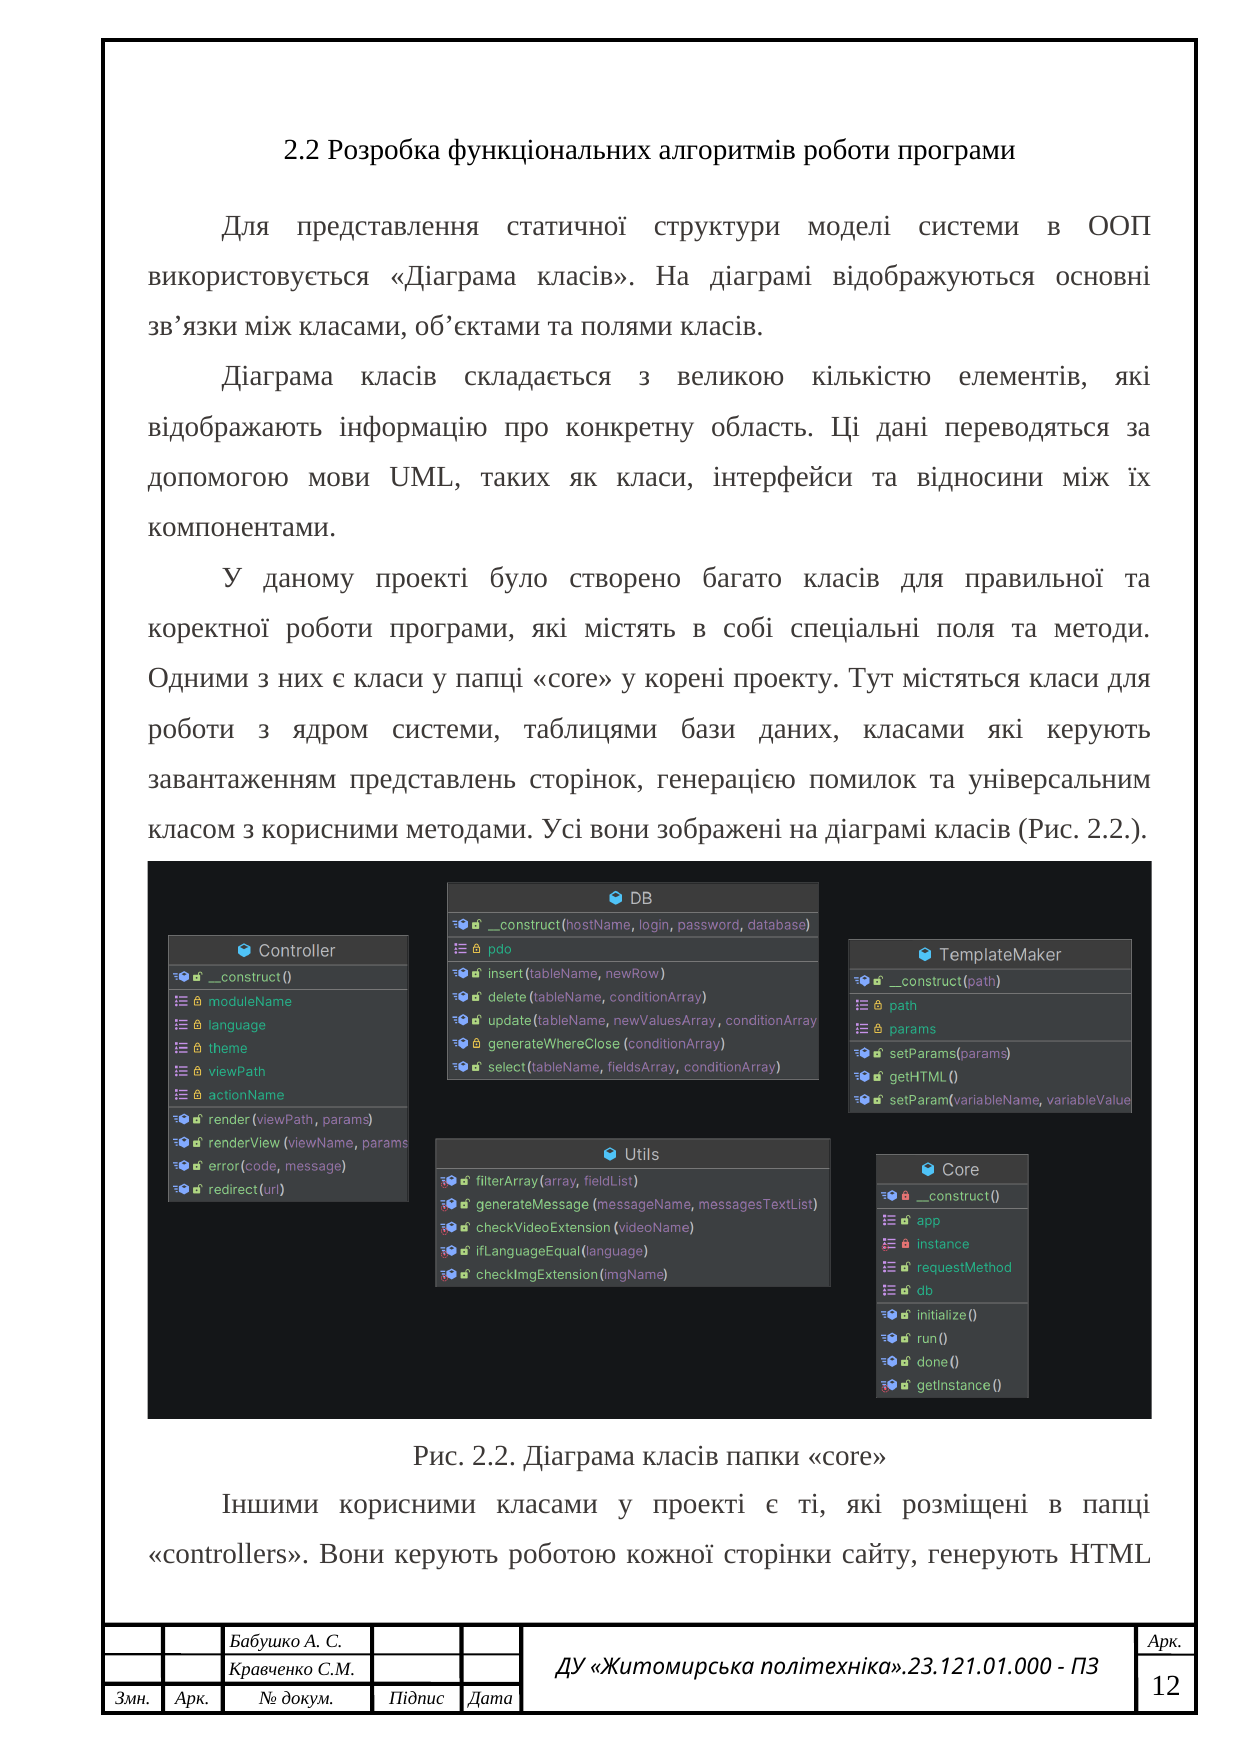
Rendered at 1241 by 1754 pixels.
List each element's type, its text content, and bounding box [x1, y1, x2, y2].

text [148, 1486, 1152, 1570]
text Рис. 2.2. Діаграма класів папки «core» [148, 1438, 1152, 1471]
text Для представлення статичної структури моделі системи в ООП використовується «Діаграма класів». На діаграмі відображуються основні зв’язки між класами, об’єктами та полями класів. [148, 208, 1152, 342]
picture [147, 861, 1152, 1419]
text У даному проекті було створено багато класів для правильної та коректної роботи програми, які містять в собі спеціальні поля та методи. Одними з них є класи у папці «core» у корені проекту. Тут містяться класи для роботи з ядром системи, таблицями бази даних, класами які керують завантаженням представлень сторінок, генерацією помилок та універсальним класом з корисними методами. Усі вони зображені на діаграмі класів (Рис. 2.2.). [148, 560, 1152, 845]
text 2.2 Розробка функціональних алгоритмів роботи програми [148, 132, 1152, 166]
text Діаграма класів складається з великою кількістю елементів, які відображають інформацію про конкретну область. Ці дані переводяться за допомогою мови UML, таких як класи, інтерфейси та відносини між їх компонентами. [148, 358, 1152, 543]
